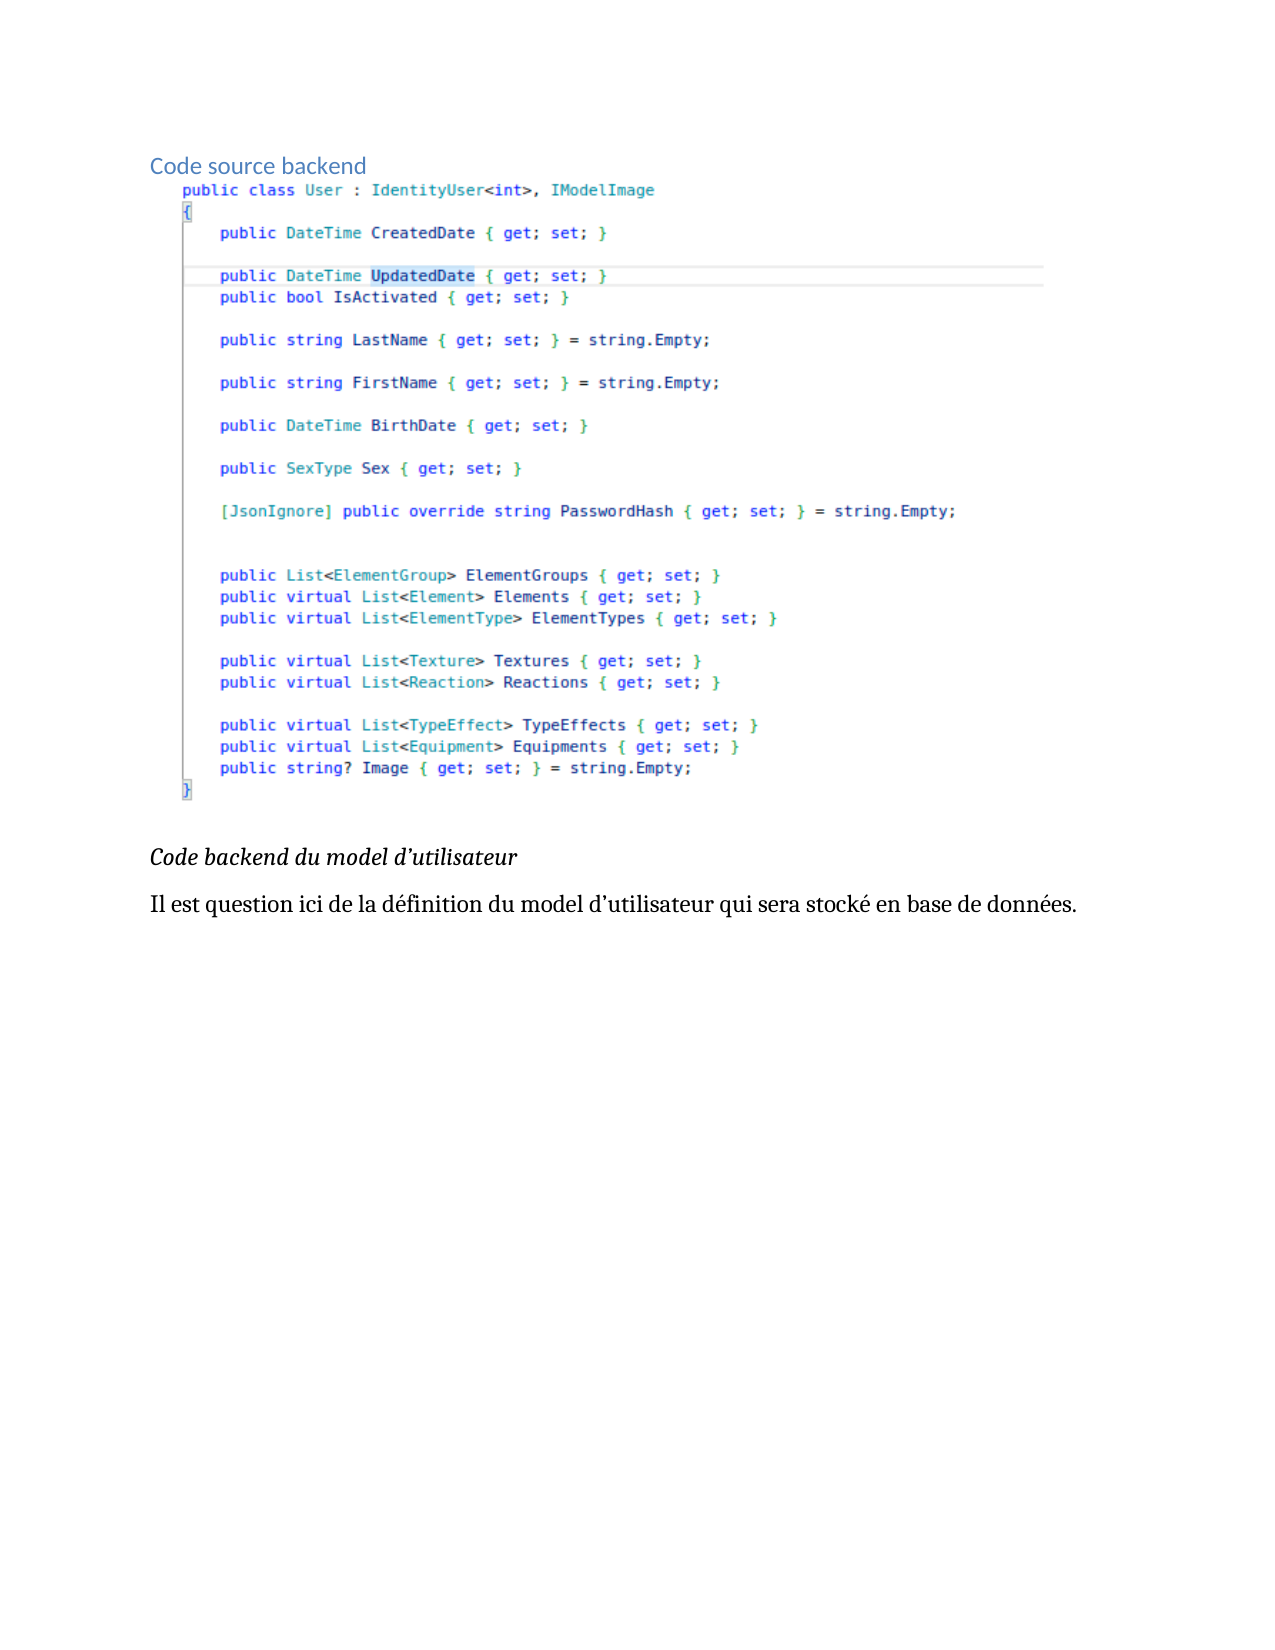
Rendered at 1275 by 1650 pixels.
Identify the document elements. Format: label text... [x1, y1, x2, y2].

text Code backend du model d’utilisateur [150, 843, 1125, 871]
text Il est question ici de la définition du model d’utilisateur qui sera stocké en base de données. [150, 890, 1125, 919]
subtitle Code source backend [150, 150, 1125, 181]
picture [168, 180, 1044, 822]
